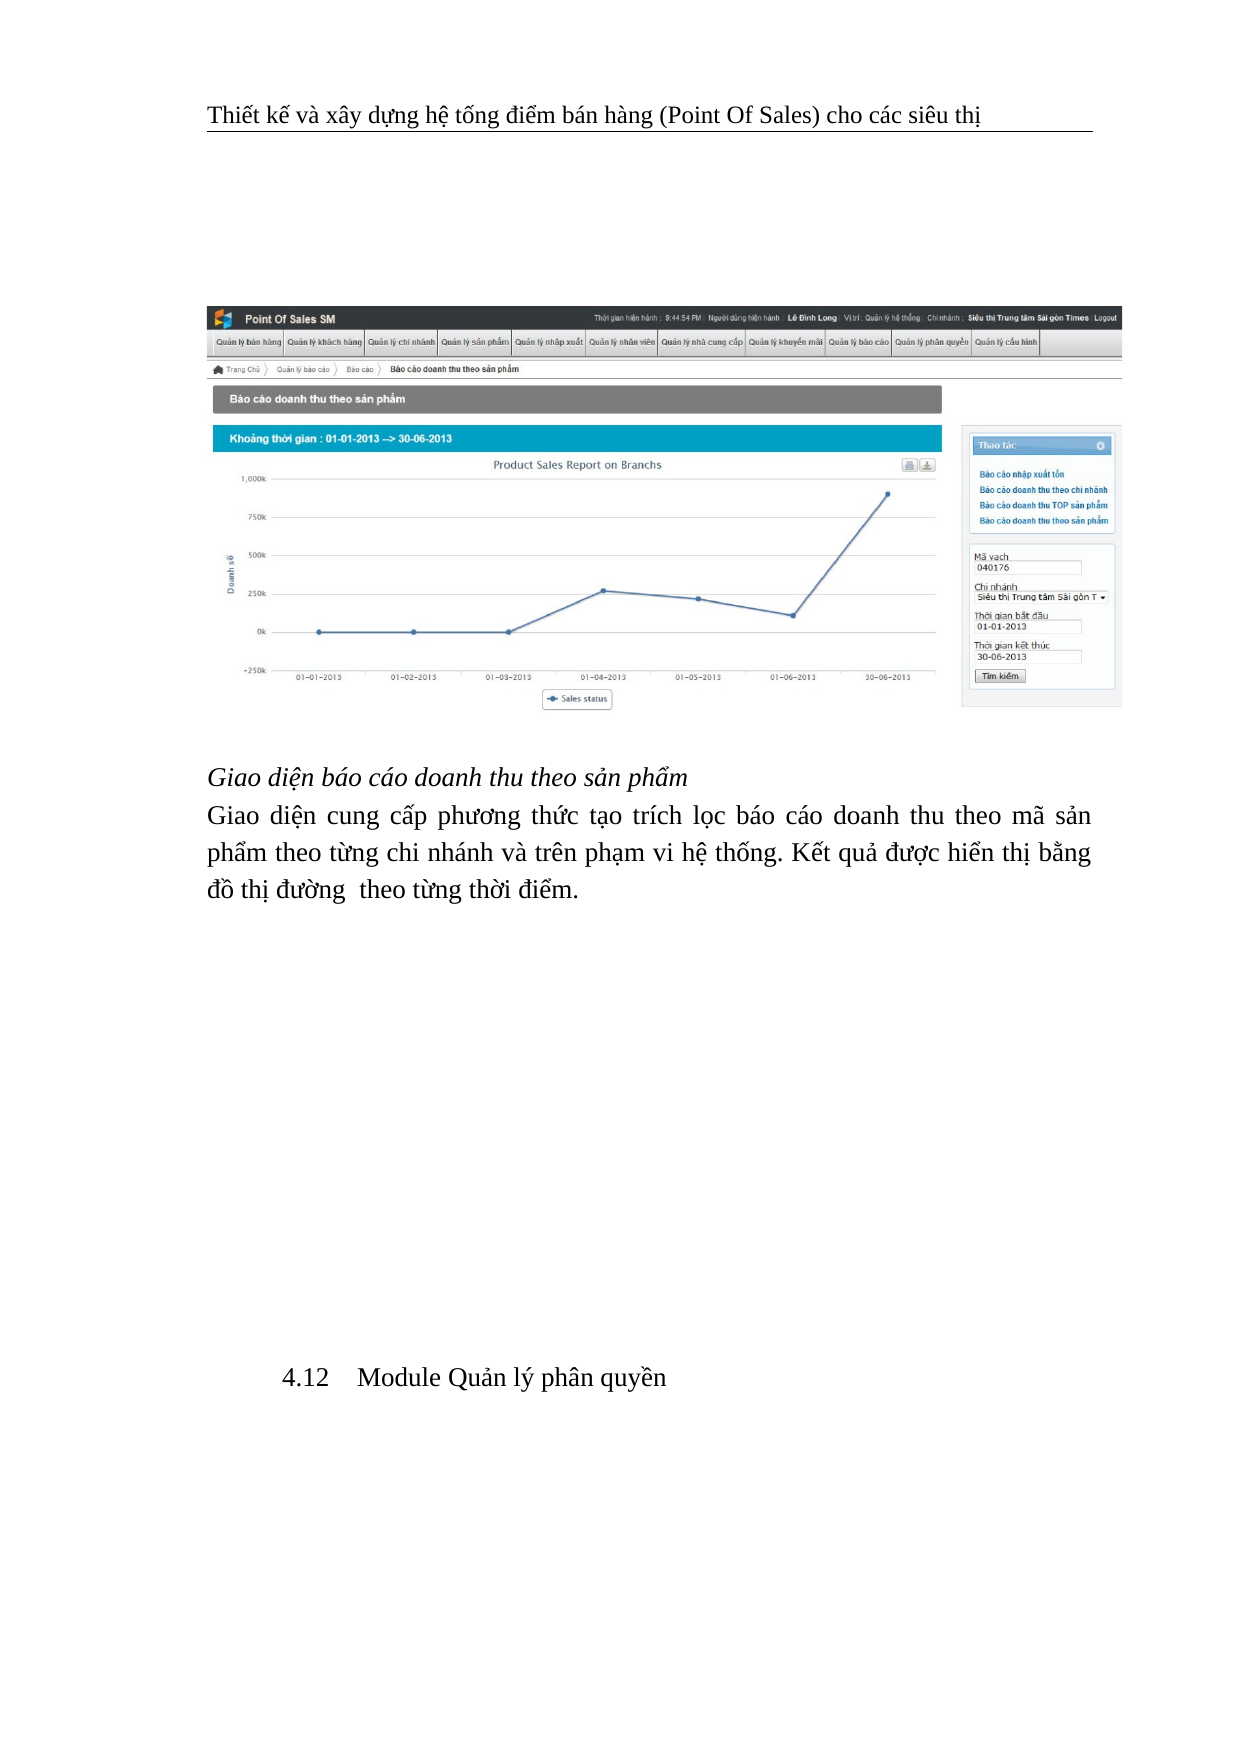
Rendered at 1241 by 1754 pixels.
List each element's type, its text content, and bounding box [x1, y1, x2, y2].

picture [206, 306, 1123, 756]
list Giao diện báo cáo doanh thu theo sản phẩm [207, 761, 1093, 793]
list Module Quản lý phân quyền [282, 1361, 1093, 1392]
list Giao diện cung cấp phương thức tạo trích lọc báo cáo doanh thu theo mã sản phẩm theo từng chi nhánh và trên phạm vi hệ thống. Kết quả được hiển thị bằng đồ thị đường theo từng thời điểm. [207, 799, 1093, 904]
